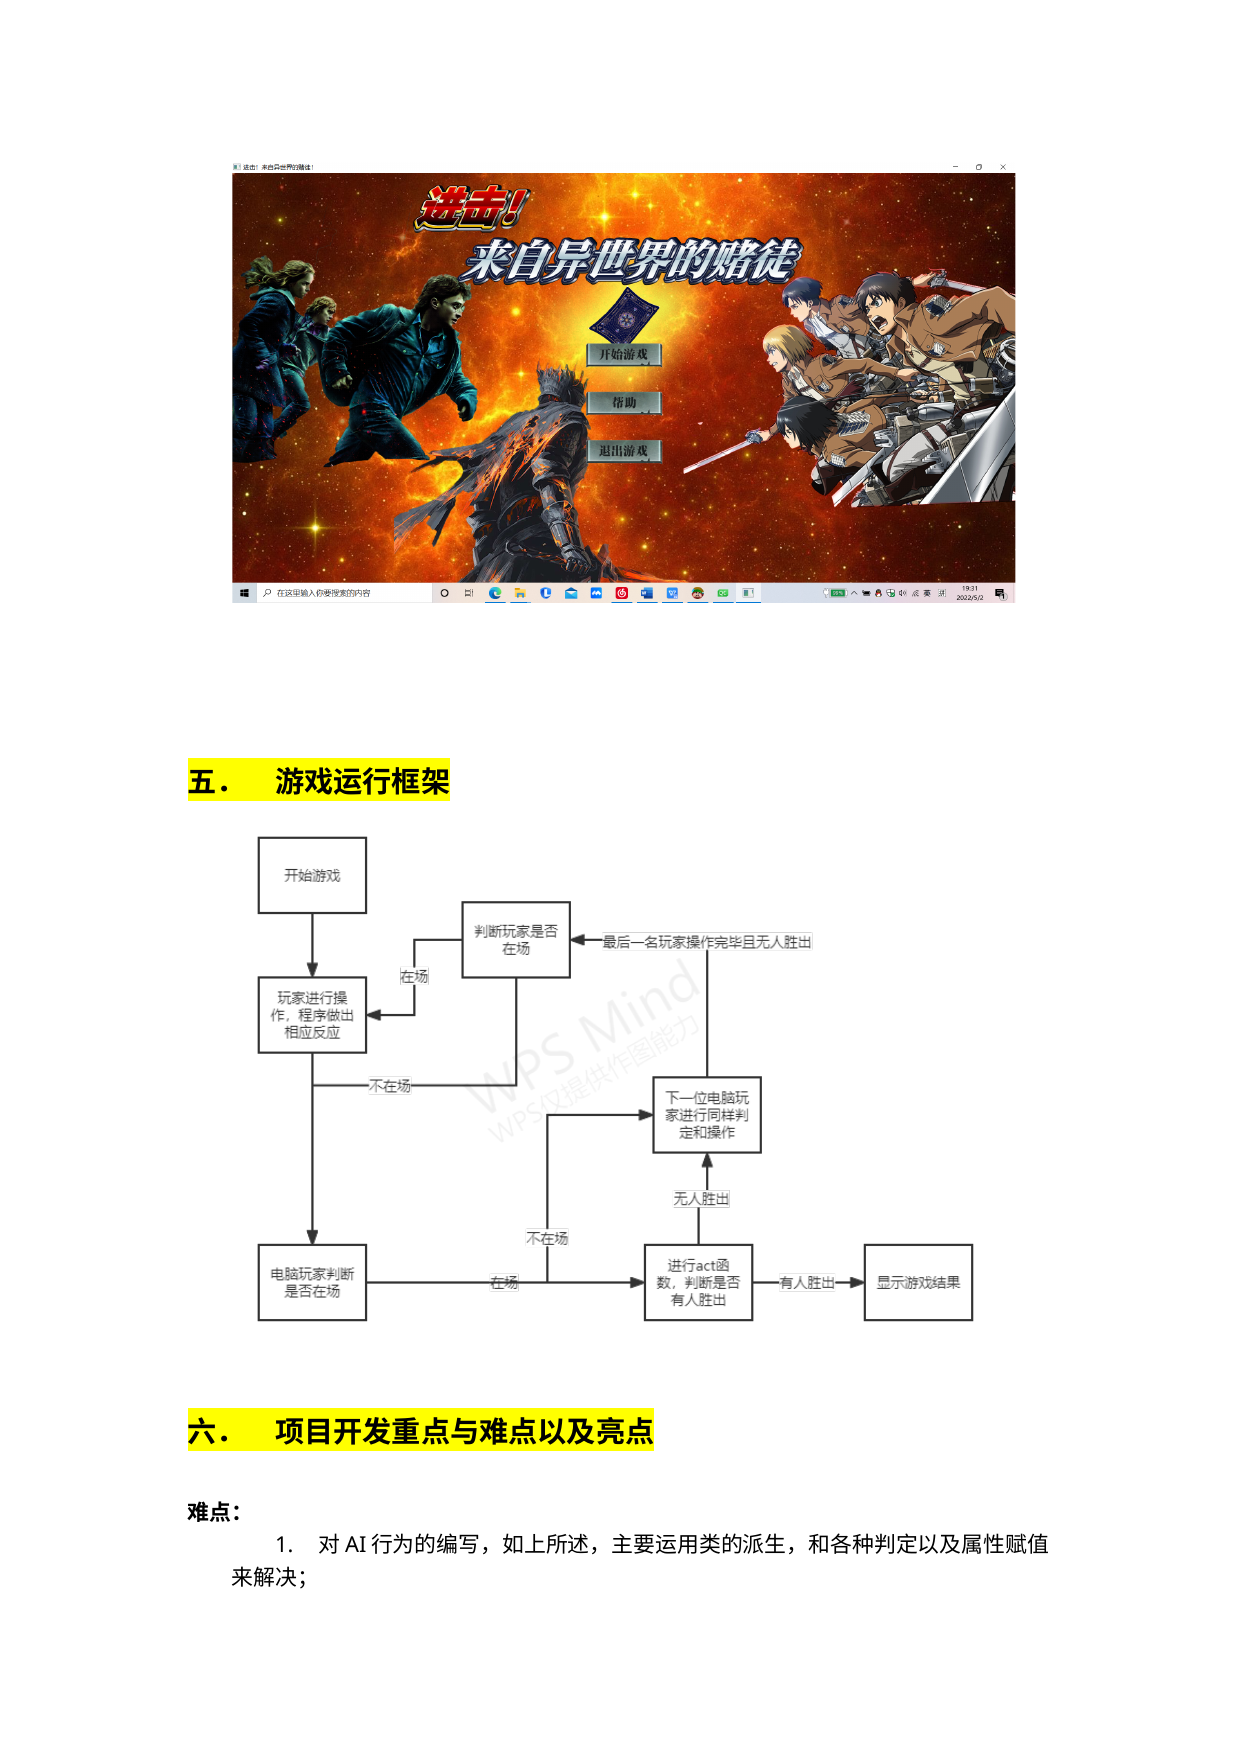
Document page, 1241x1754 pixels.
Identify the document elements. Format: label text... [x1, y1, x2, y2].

picture [232, 162, 1016, 603]
picture [232, 812, 999, 1347]
list 项目开发重点与难点以及亮点 [187, 1397, 1053, 1462]
list 难点： [187, 1494, 1053, 1527]
list 游戏运行框架 [187, 747, 1053, 812]
list 对AI行为的编写，如上所述，主要运用类的派生，和各种判定以及属性赋值来解决； [231, 1527, 1053, 1592]
